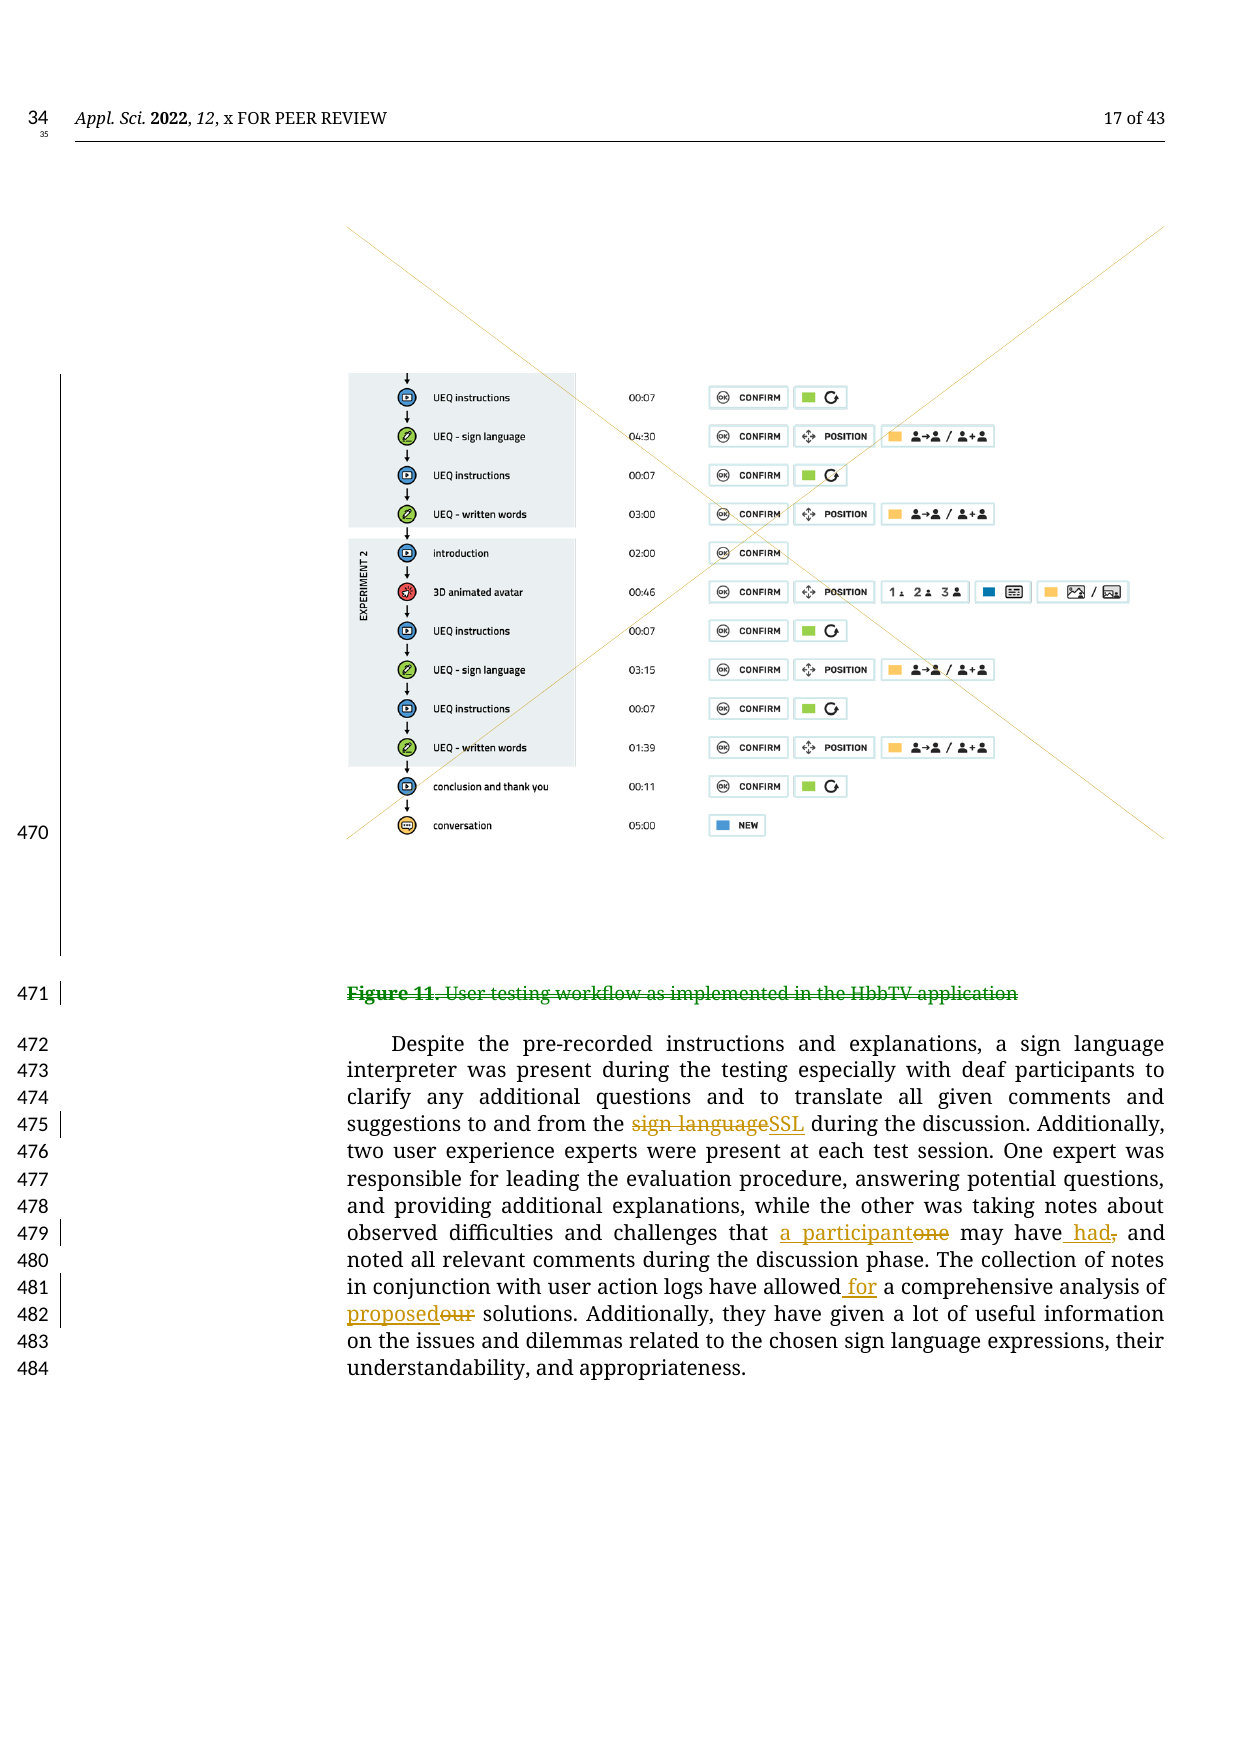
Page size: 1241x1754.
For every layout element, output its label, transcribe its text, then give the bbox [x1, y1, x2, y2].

picture [757, 373, 1164, 838]
text Despite the pre-recorded instructions and explanations, a sign language interpreter was present during the testing especially with deaf participants to clarify any additional questions and to translate all given comments and suggestions to and from the during the discussion. Additionally, two user experience experts were present at each test session. One expert was responsible for leading the evaluation procedure, answering potential questions, and providing additional explanations, while the other was taking notes about observed difficulties and challenges that may have and noted all relevant comments during the discussion phase. The collection of notes in conjunction with user action logs have allowed a comprehensive analysis of solutions. Additionally, they have given a lot of useful information on the issues and dilemmas related to the chosen sign language expressions, their understandability, and appropriateness. [347, 1030, 1165, 1382]
picture [347, 534, 1163, 840]
picture [346, 373, 753, 838]
picture [544, 373, 967, 532]
